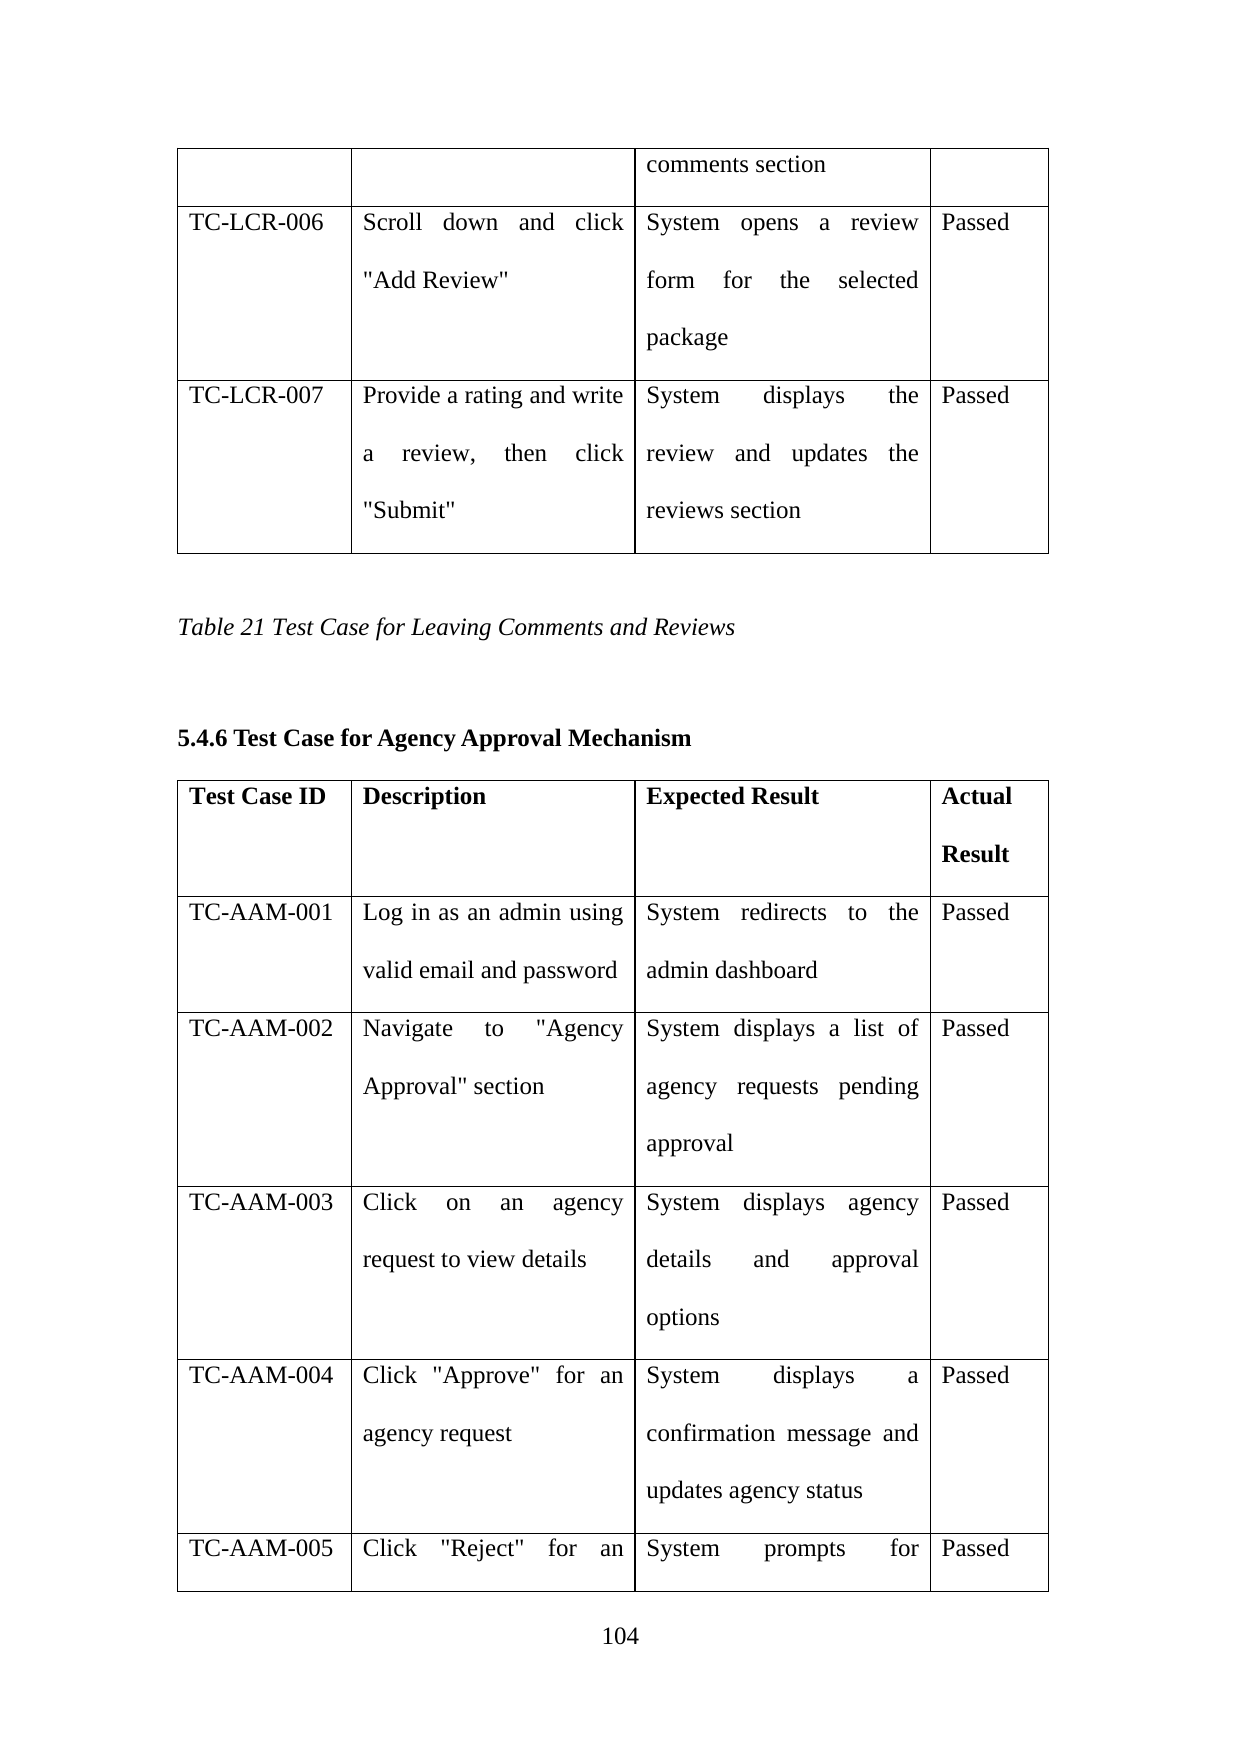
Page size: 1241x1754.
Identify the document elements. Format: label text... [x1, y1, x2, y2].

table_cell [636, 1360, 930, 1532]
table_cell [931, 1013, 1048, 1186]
subtitle 5.4.6 Test Case for Agency Approval Mechanism [177, 723, 1063, 752]
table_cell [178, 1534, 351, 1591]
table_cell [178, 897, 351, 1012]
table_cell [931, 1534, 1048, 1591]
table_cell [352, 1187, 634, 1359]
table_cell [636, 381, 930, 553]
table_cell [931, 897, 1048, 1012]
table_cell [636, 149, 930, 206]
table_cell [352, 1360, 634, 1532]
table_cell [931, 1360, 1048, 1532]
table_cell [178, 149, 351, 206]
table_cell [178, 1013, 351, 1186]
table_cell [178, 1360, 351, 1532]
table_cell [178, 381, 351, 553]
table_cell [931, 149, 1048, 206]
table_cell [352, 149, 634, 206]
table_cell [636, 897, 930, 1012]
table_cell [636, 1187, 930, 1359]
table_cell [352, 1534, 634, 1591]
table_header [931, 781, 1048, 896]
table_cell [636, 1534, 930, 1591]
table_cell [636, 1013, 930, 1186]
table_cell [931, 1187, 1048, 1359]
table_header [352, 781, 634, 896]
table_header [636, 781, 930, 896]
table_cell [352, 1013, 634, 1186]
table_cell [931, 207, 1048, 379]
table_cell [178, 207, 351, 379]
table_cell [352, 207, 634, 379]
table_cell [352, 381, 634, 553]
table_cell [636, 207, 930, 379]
text Table 21 Test Case for Leaving Comments and Reviews [177, 612, 1063, 640]
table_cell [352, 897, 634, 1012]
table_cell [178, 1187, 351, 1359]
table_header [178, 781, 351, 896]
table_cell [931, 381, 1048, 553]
